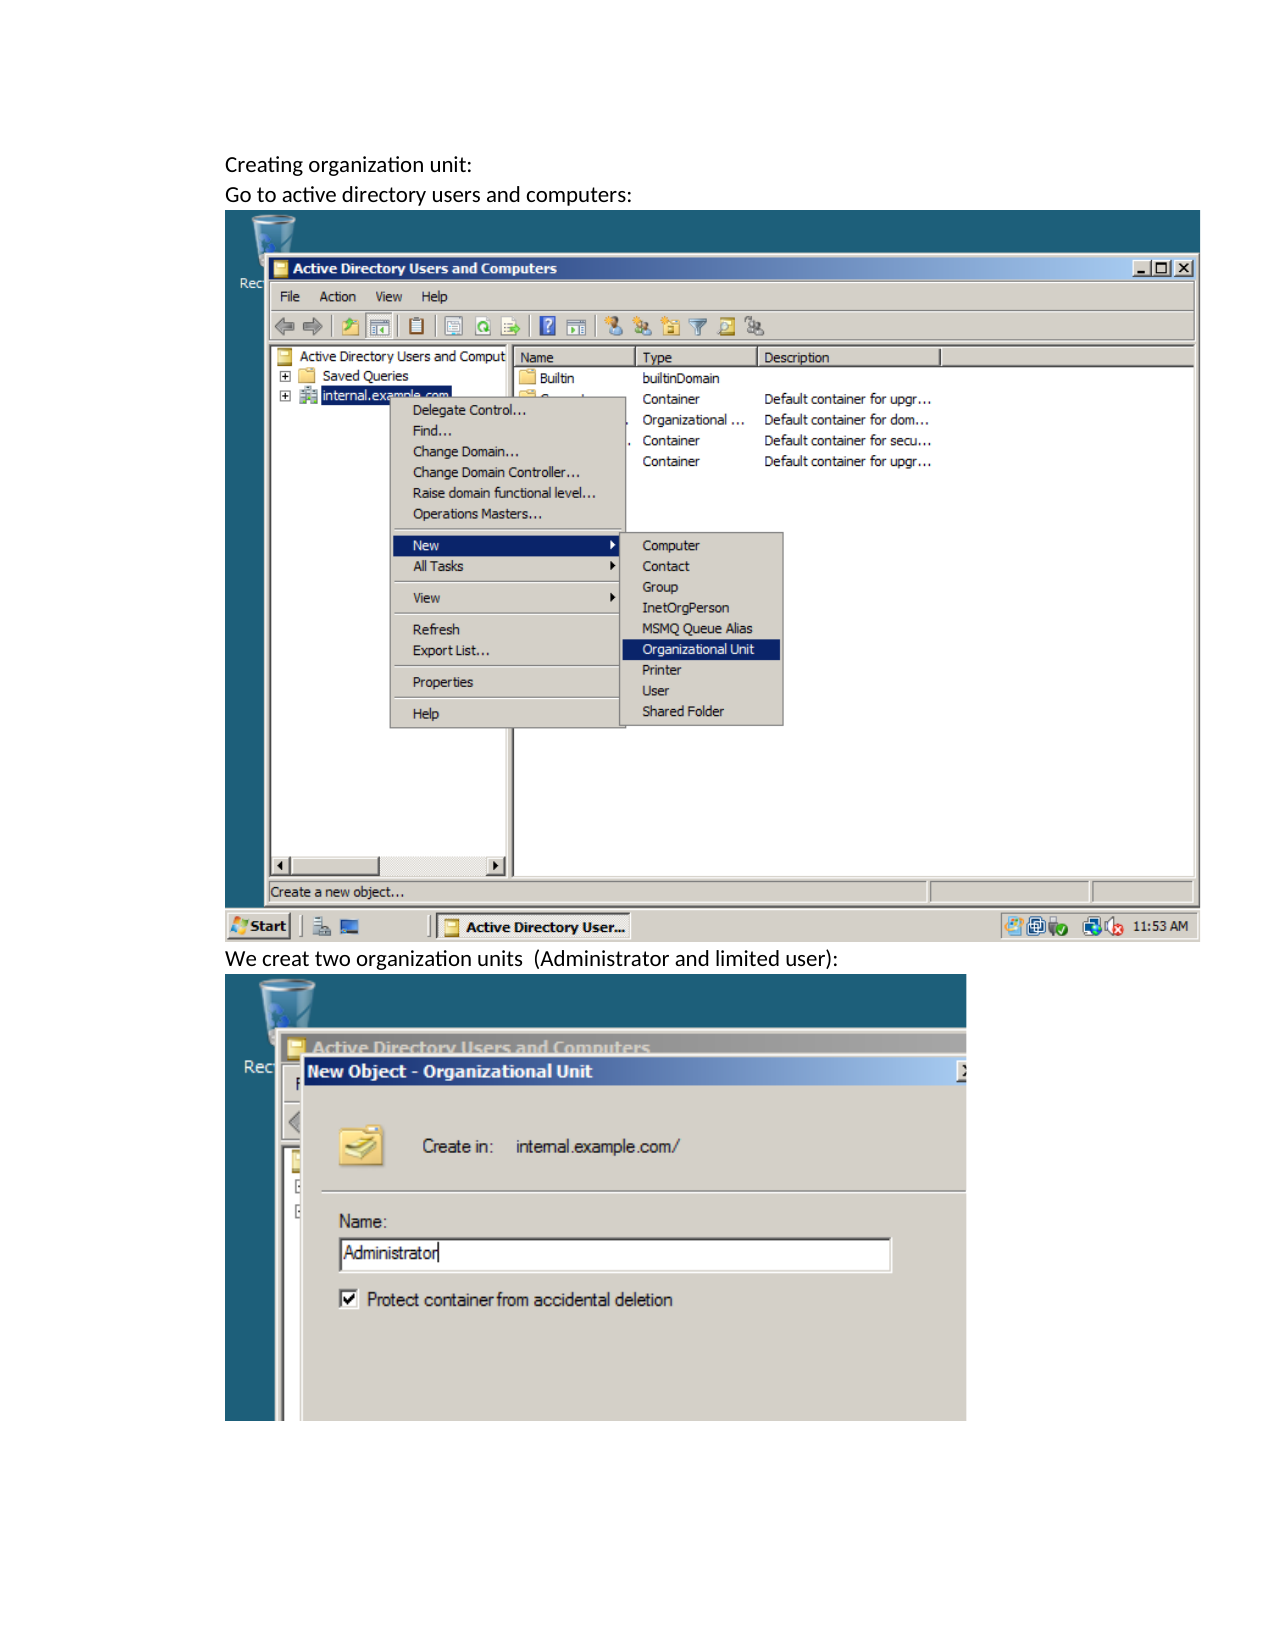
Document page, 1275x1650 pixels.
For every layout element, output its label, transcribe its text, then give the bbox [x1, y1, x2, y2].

picture [225, 974, 967, 1421]
list Creating organization unit: [225, 150, 1125, 178]
list Go to active directory users and computers: [225, 180, 1125, 208]
picture [225, 210, 1200, 942]
